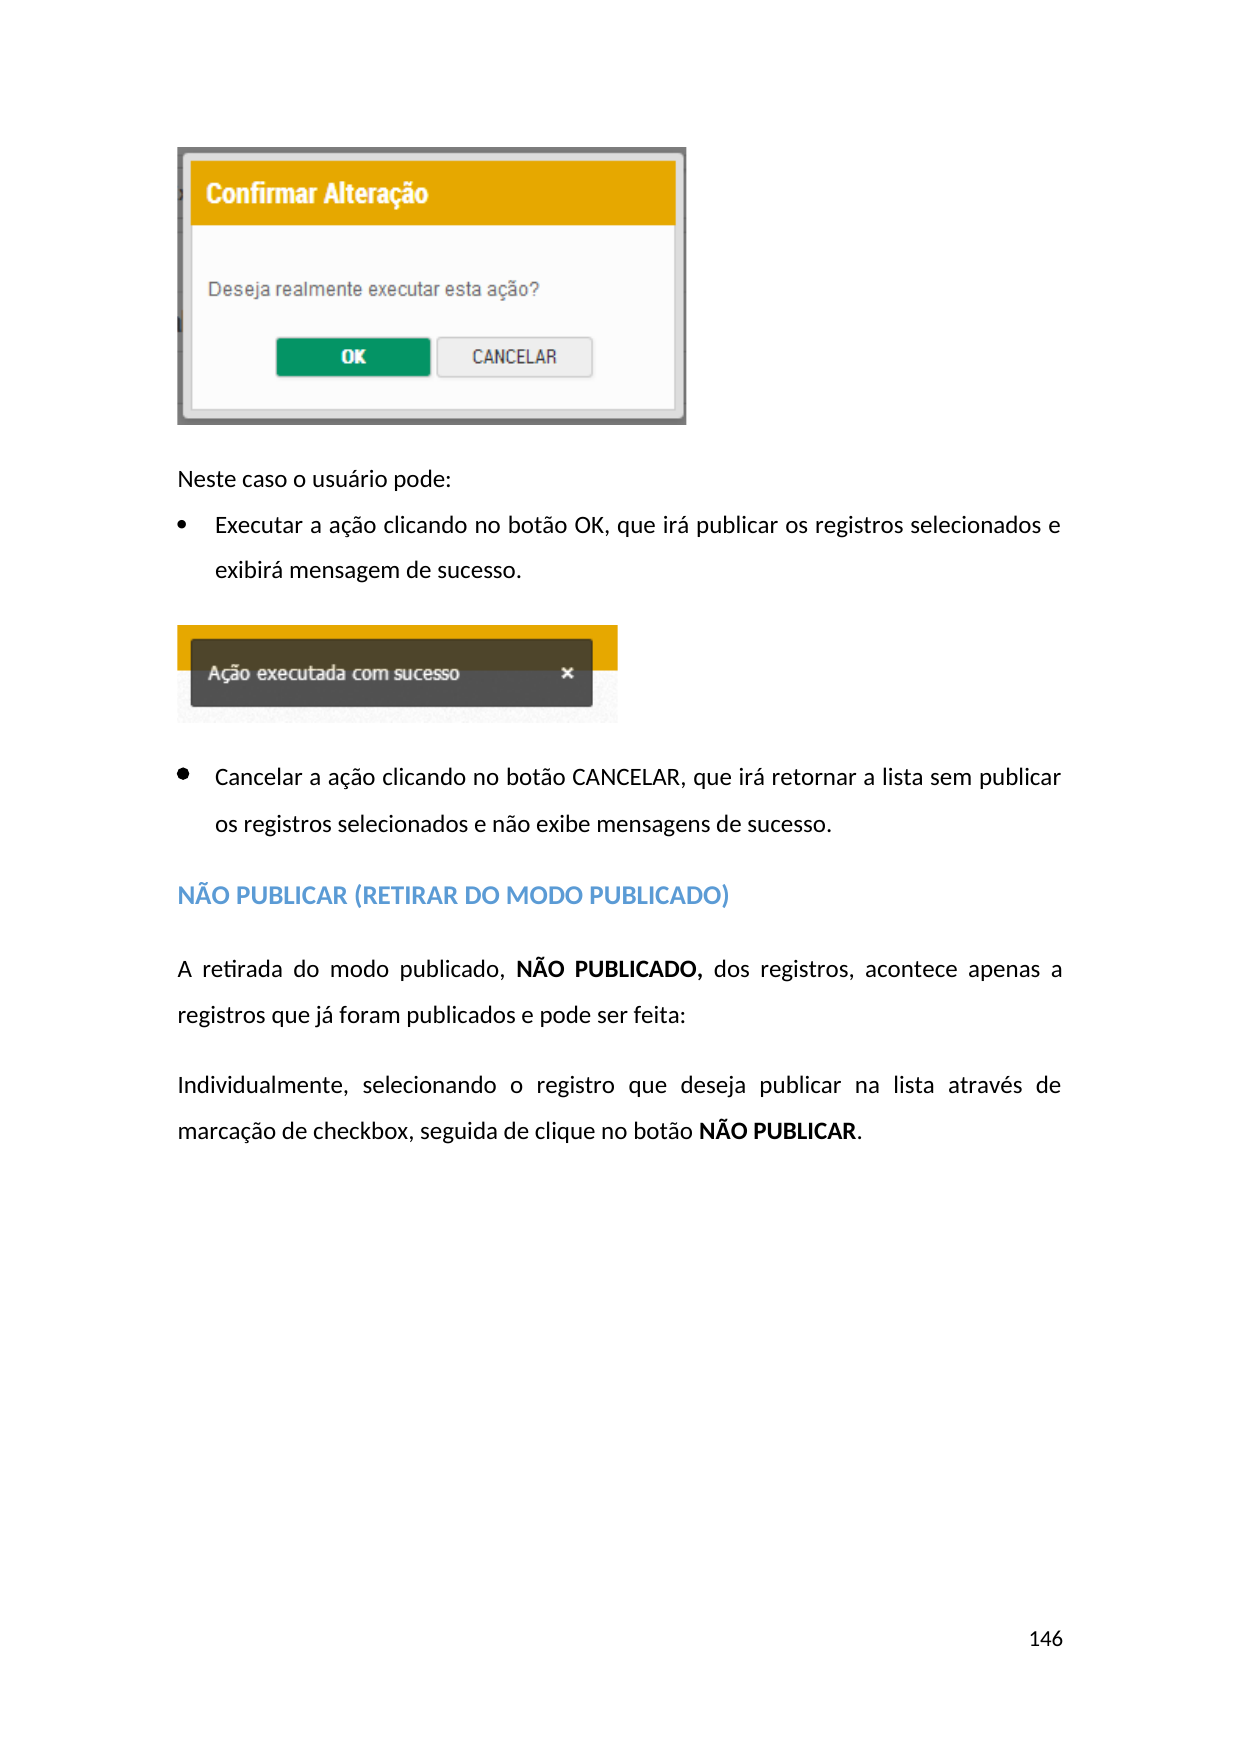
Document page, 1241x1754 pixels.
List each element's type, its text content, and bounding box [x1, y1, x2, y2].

subtitle NÃO PUBLICAR (retirar do modo publicado) [177, 878, 1063, 912]
list Executar a ação clicando no botão OK, que irá publicar os registros selecionados e exibirá mensagem de sucesso. [177, 509, 1063, 585]
text A retirada do modo publicado, NÃO PUBLICADO, dos registros, acontece apenas a registros que já foram publicados e pode ser feita: [177, 953, 1063, 1029]
list Cancelar a ação clicando no botão CANCELAR, que irá retornar a lista sem publicar os registros selecionados e não exibe mensagens de sucesso. [177, 761, 1063, 838]
picture [177, 625, 618, 723]
text Individualmente, selecionando o registro que deseja publicar na lista através de marcação de checkbox, seguida de clique no botão NÃO PUBLICAR. [177, 1069, 1063, 1146]
list Neste caso o usuário pode: [177, 463, 1063, 494]
picture [177, 147, 687, 425]
